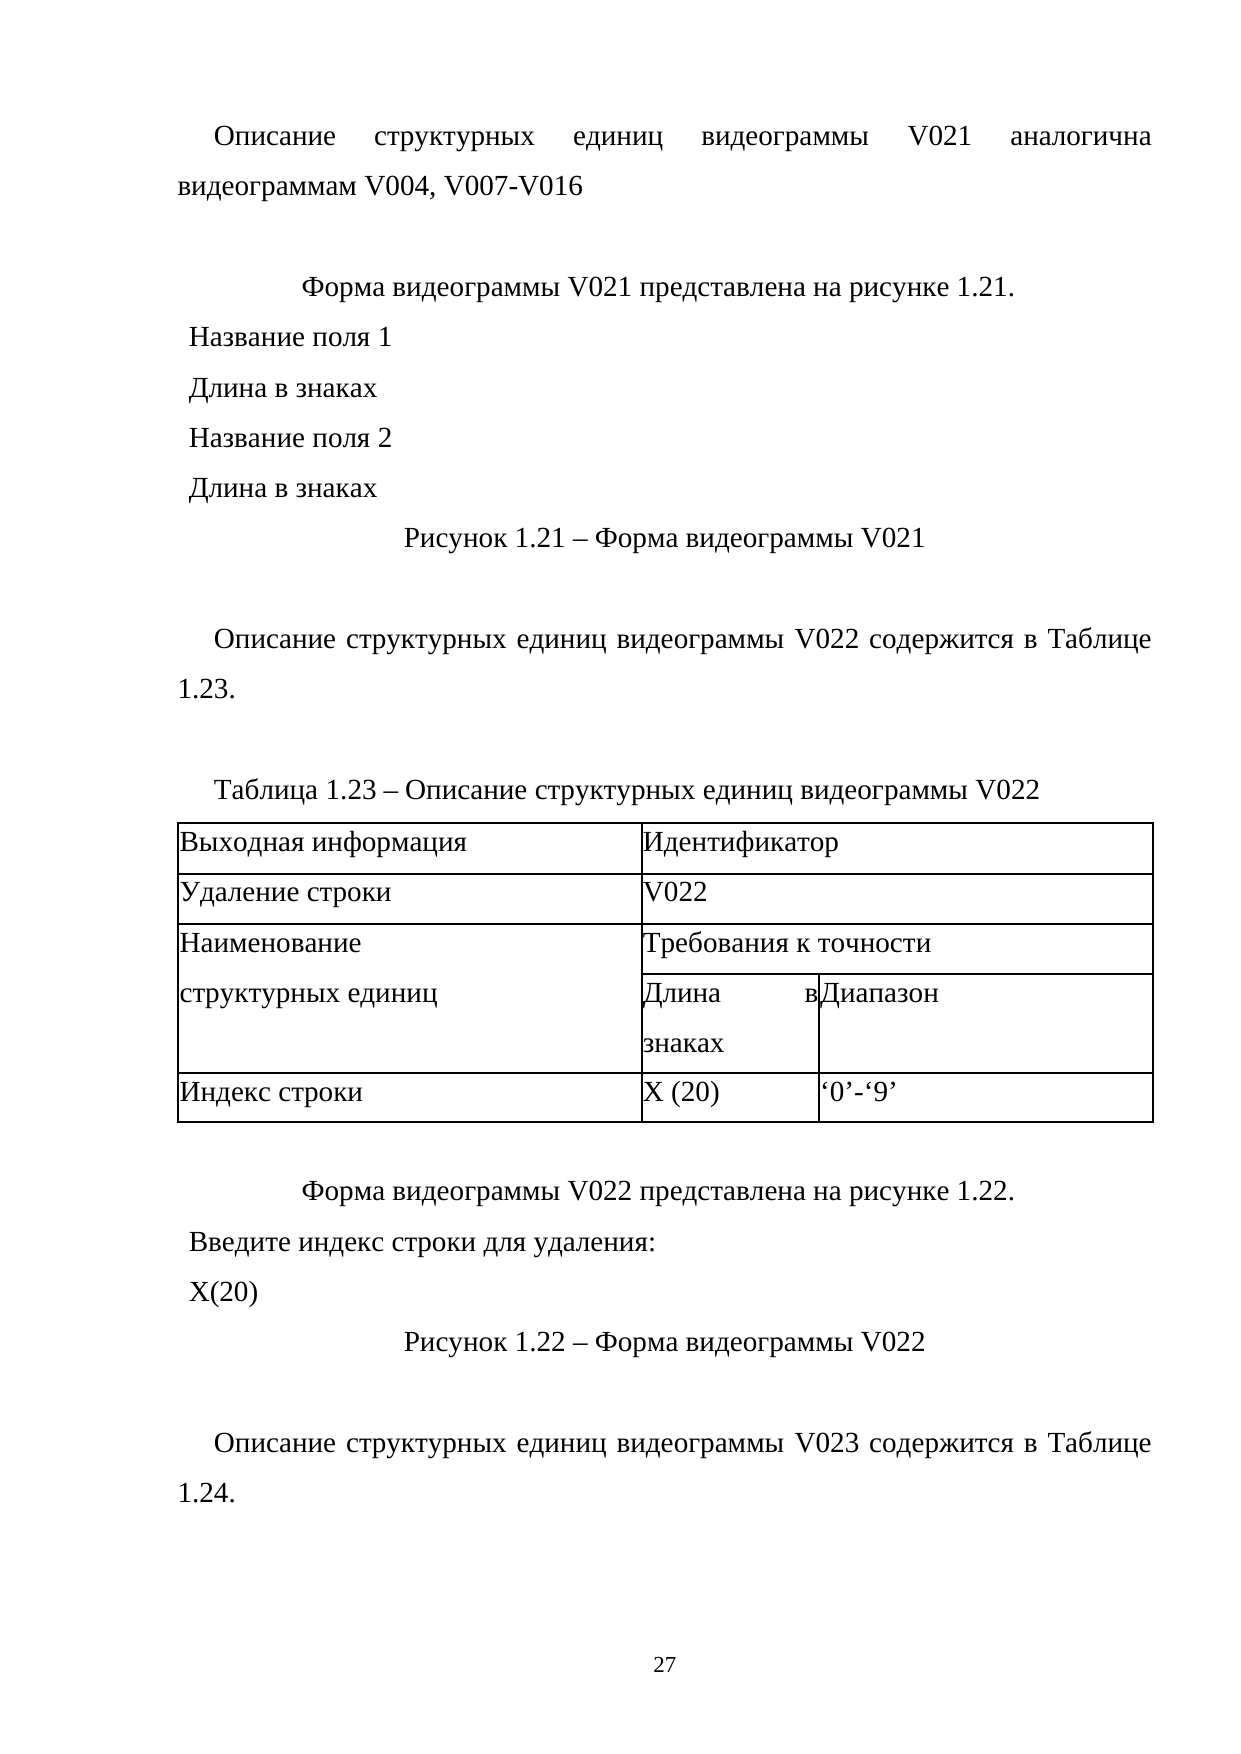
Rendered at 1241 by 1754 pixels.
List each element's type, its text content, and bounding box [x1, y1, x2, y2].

text Рисунок 1.21 – Форма видеограммы V021 [177, 520, 1152, 554]
table_cell Длина в знаках [643, 975, 818, 1072]
table_header Название поля 1 Длина в знаках [177, 319, 1152, 420]
table_header Выходная информация [179, 824, 641, 872]
table_cell X (20) [643, 1074, 818, 1121]
text Форма видеограммы V022 представлена на рисунке 1.22. [265, 1173, 1152, 1207]
table_cell Наименование структурных единиц [179, 925, 641, 1072]
table_cell Удаление строки [179, 875, 641, 923]
text Описание структурных единиц видеограммы V022 содержится в Таблице 1.23. [177, 621, 1152, 705]
text Описание структурных единиц видеограммы V023 содержится в Таблице 1.24. [177, 1425, 1152, 1509]
text Форма видеограммы V021 представлена на рисунке 1.21. [265, 269, 1152, 303]
table_cell Требования к точности [643, 925, 1152, 973]
table_cell ‘0’-‘9’ [820, 1074, 1152, 1121]
table_header Идентификатор [643, 824, 1152, 872]
text Описание структурных единиц видеограммы V021 аналогична видеограммам V004, V007-V016 [177, 118, 1152, 202]
table_cell Индекс строки [179, 1074, 641, 1121]
text Таблица 1.23 – Описание структурных единиц видеограммы V022 [177, 772, 1152, 806]
table_cell V022 [643, 875, 1152, 923]
table_cell Название поля 2 Длина в знаках [177, 420, 1152, 520]
text Рисунок 1.22 – Форма видеограммы V022 [177, 1324, 1152, 1358]
table_header Введите индекс строки для удаления: X(20) [177, 1224, 1152, 1324]
table_cell Диапазон [820, 975, 1152, 1072]
